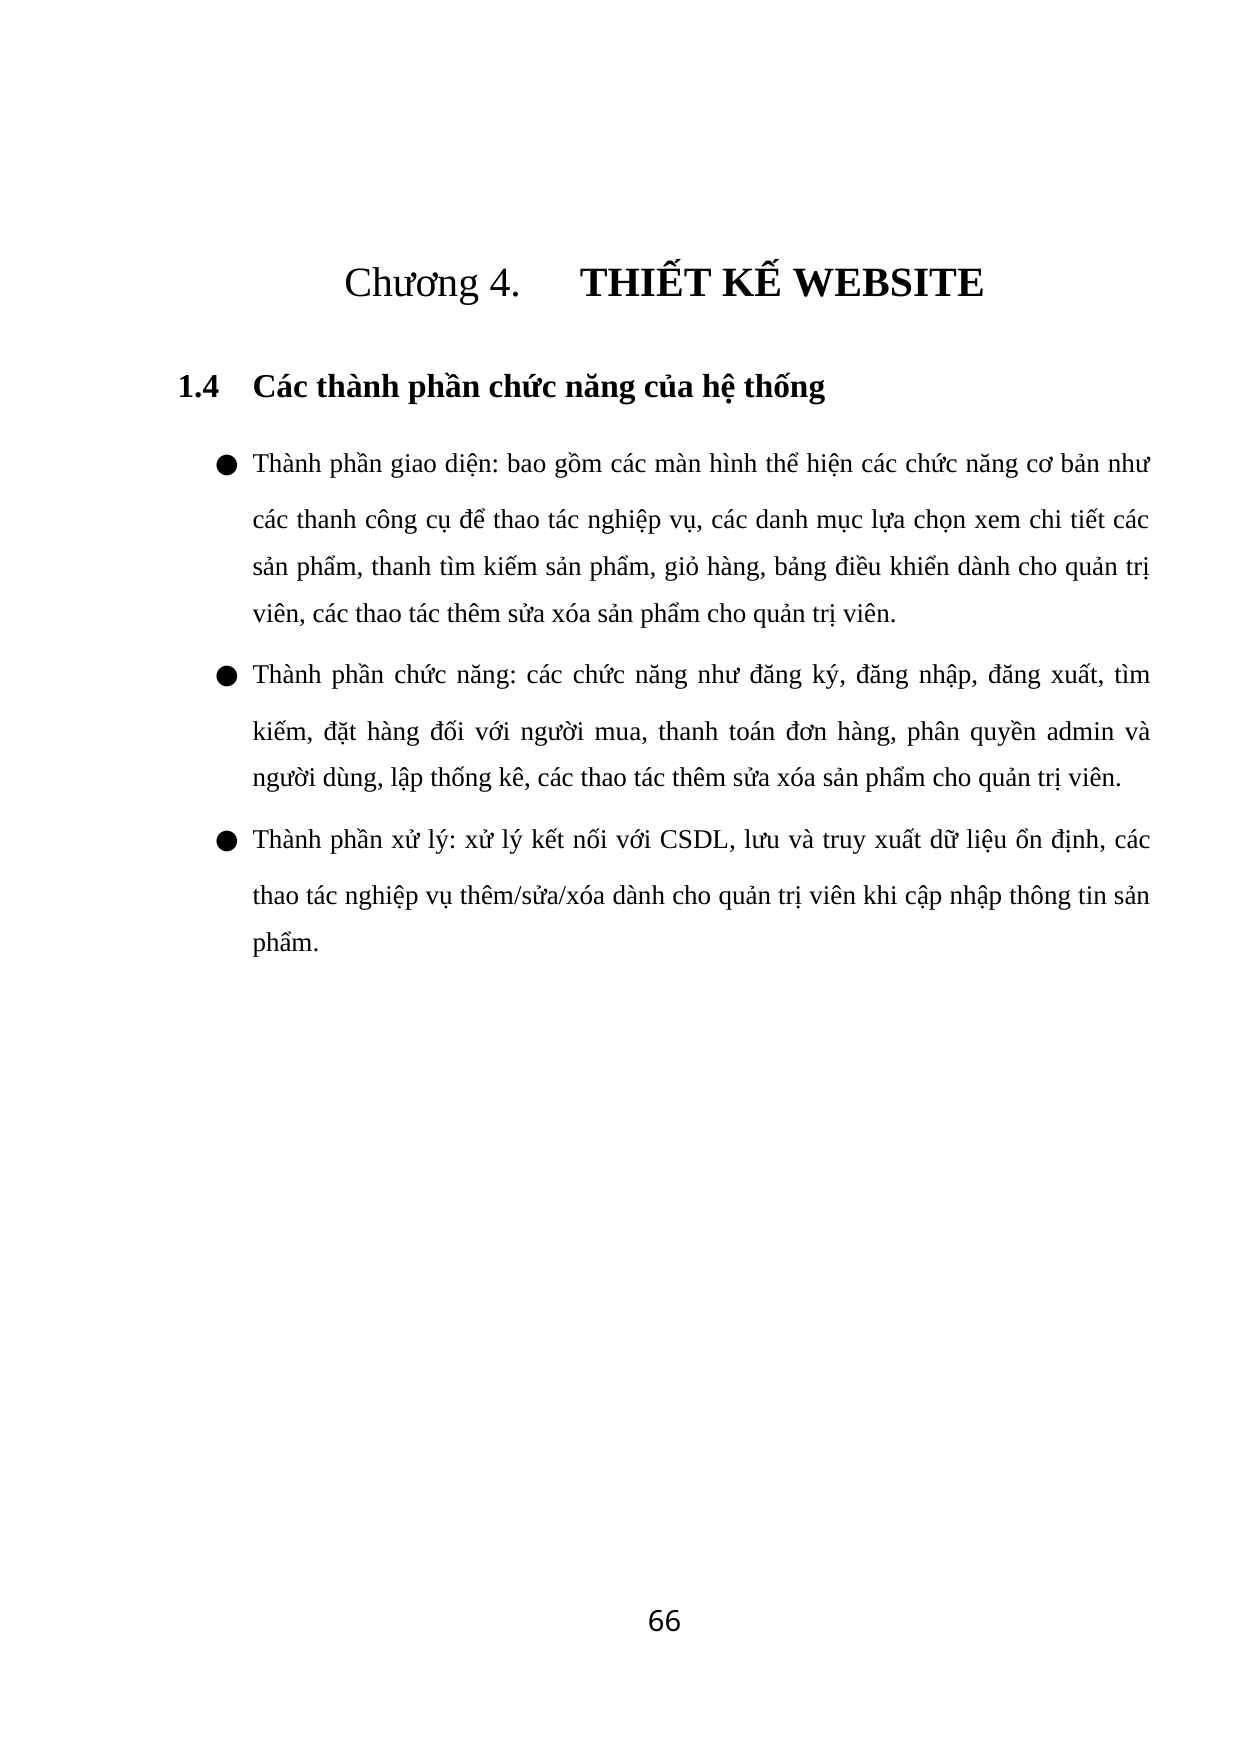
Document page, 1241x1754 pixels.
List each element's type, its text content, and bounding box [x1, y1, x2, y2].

list Thành phần chức năng: các chức năng như đăng ký, đăng nhập, đăng xuất, tìm kiếm, đặt hàng đối với người mua, thanh toán đơn hàng, phân quyền admin và người dùng, lập thống kê, các thao tác thêm sửa xóa sản phẩm cho quản trị viên. [215, 644, 1152, 792]
subtitle Các thành phần chức năng của hệ thống [177, 367, 1152, 405]
list Thành phần xử lý: xử lý kết nối với CSDL, lưu và truy xuất dữ liệu ổn định, các thao tác nghiệp vụ thêm/sửa/xóa dành cho quản trị viên khi cập nhập thông tin sản phẩm. [215, 808, 1152, 957]
subtitle THIẾT KẾ WEBSITE [177, 257, 1152, 305]
list Thành phần giao diện: bao gồm các màn hình thể hiện các chức năng cơ bản như các thanh công cụ để thao tác nghiệp vụ, các danh mục lựa chọn xem chi tiết các sản phẩm, thanh tìm kiếm sản phẩm, giỏ hàng, bảng điều khiển dành cho quản trị viên, các thao tác thêm sửa xóa sản phẩm cho quản trị viên. [215, 433, 1152, 628]
